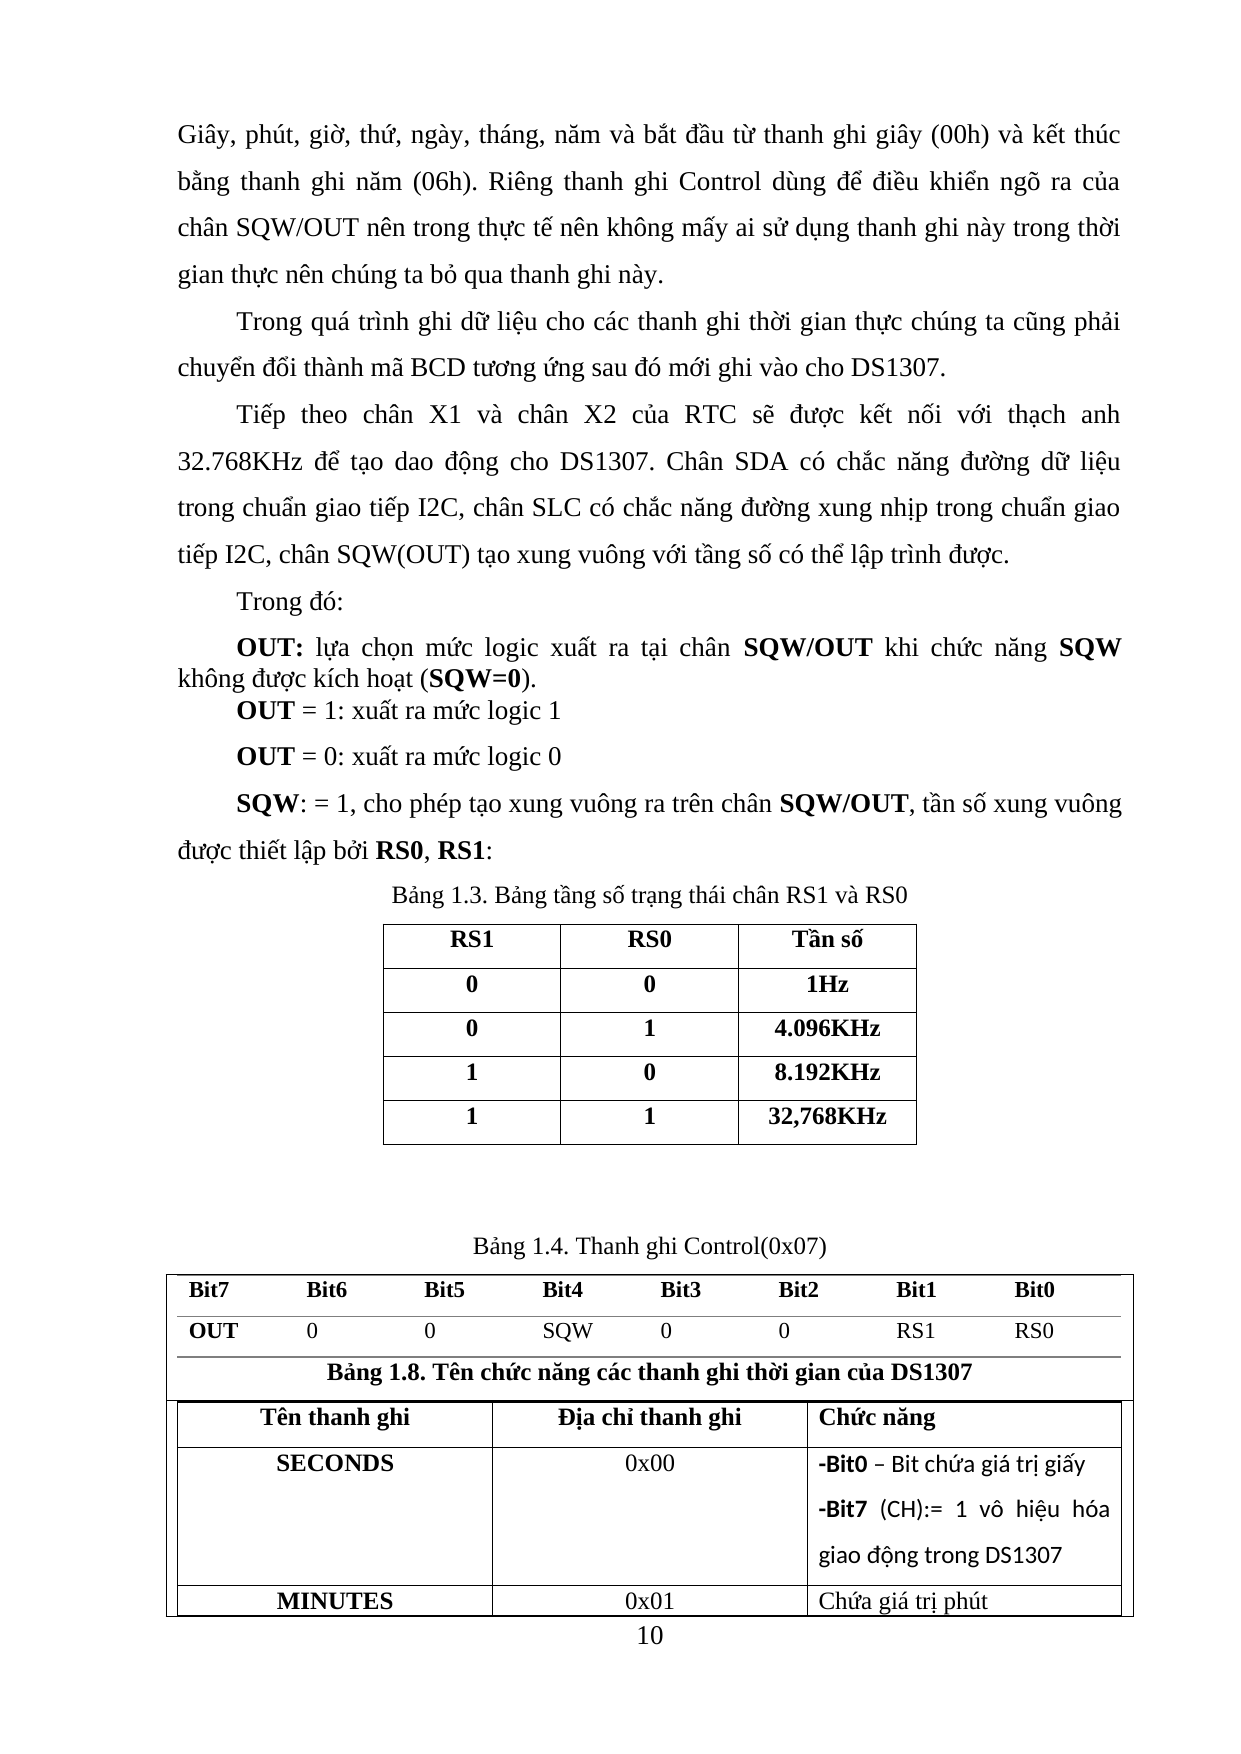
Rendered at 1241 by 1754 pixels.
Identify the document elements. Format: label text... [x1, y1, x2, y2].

table_header Bảng 1.8. Tên chức năng các thanh ghi thời gian của DS1307 [167, 1275, 1133, 1400]
table_header Tần số [739, 925, 916, 968]
table_cell 0 [384, 1013, 560, 1056]
table_cell 32,768KHz [739, 1101, 916, 1144]
text Trong đó: [177, 585, 1122, 616]
table_cell [808, 1448, 1121, 1585]
table_cell 1 [384, 1057, 560, 1100]
table_cell [493, 1403, 807, 1447]
table_cell 1 [384, 1101, 560, 1144]
text Tiếp theo chân X1 và chân X2 của RTC sẽ được kết nối với thạch anh 32.768KHz để tạo dao động cho DS1307. Chân SDA có chắc năng đường dữ liệu trong chuẩn giao tiếp I2C, chân SLC có chắc năng đường xung nhịp trong chuẩn giao tiếp I2C, chân SQW(OUT) tạo xung vuông với tầng số có thể lập trình được. [177, 398, 1122, 569]
table_cell [167, 1401, 177, 1616]
text OUT = 0: xuất ra mức logic 0​ [177, 740, 1122, 772]
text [177, 118, 1122, 289]
text OUT = 1: xuất ra mức logic 1​ [177, 694, 1122, 725]
text Bảng 1.4. Thanh ghi Control(0x07) [177, 1231, 1122, 1260]
table_cell [178, 1448, 492, 1585]
table_cell [1122, 1401, 1133, 1616]
text Trong quá trình ghi dữ liệu cho các thanh ghi thời gian thực chúng ta cũng phải chuyển đổi thành mã BCD tương ứng sau đó mới ghi vào cho DS1307. [177, 305, 1122, 383]
table_cell [493, 1448, 807, 1585]
table_cell 1 [561, 1101, 738, 1144]
table_cell 4.096KHz [739, 1013, 916, 1056]
table_cell [808, 1403, 1121, 1447]
text SQW: = 1, cho phép tạo xung vuông ra trên chân SQW/OUT, tần số xung vuông được thiết lập bởi RS0, RS1: [177, 787, 1122, 865]
table_cell [808, 1586, 1121, 1615]
table_header RS1 [384, 925, 560, 968]
table_cell 0 [561, 1057, 738, 1100]
table_cell 0 [384, 969, 560, 1012]
table_cell 0 [561, 969, 738, 1012]
table_cell [493, 1586, 807, 1615]
table_cell [178, 1586, 492, 1615]
table_cell [178, 1403, 492, 1447]
table_cell 8.192KHz [739, 1057, 916, 1100]
table_cell 1Hz [739, 969, 916, 1012]
table_cell 1 [561, 1013, 738, 1056]
table_header RS0 [561, 925, 738, 968]
text OUT: lựa chọn mức logic xuất ra tại chân SQW/OUT khi chức năng SQW không được kích hoạt (SQW=0). [177, 631, 1122, 694]
text Bảng 1.3. Bảng tầng số trạng thái chân RS1 và RS0 [177, 880, 1122, 909]
